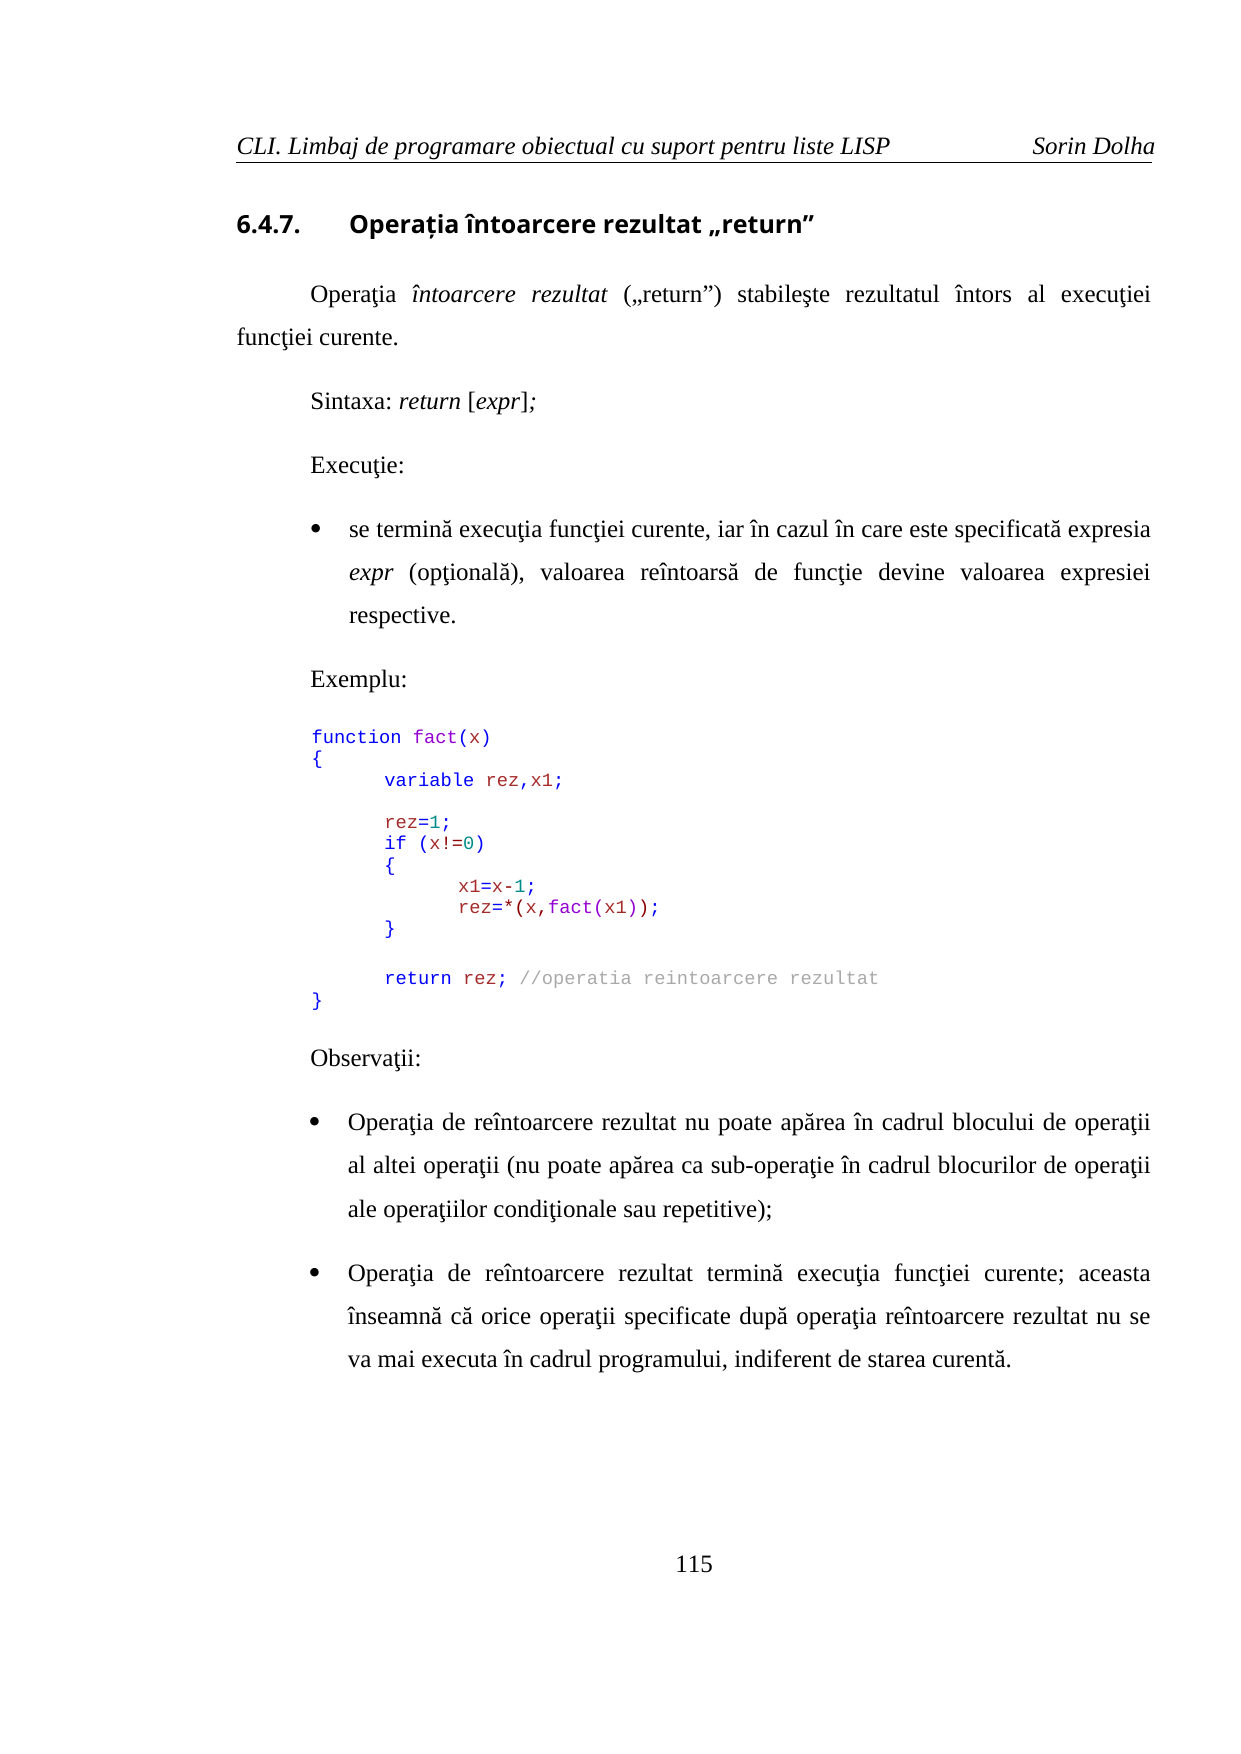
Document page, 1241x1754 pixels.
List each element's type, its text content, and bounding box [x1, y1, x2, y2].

list Operaţia de reîntoarcere rezultat termină execuţia funcţiei curente; aceasta înseamnă că orice operaţii specificate după operaţia reîntoarcere rezultat nu se va mai executa în cadrul programului, indiferent de starea curentă. [310, 1258, 1152, 1373]
text Sintaxa: return [expr]; [236, 386, 1152, 414]
text } [311, 990, 1152, 1012]
text x1=x-1; [311, 877, 1152, 898]
text Observaţii: [236, 1043, 1152, 1072]
text Execuţie: [236, 450, 1152, 478]
text return rez; //operatia reintoarcere rezultat [311, 969, 1152, 990]
list Operaţia de reîntoarcere rezultat nu poate apărea în cadrul blocului de operaţii al altei operaţii (nu poate apărea ca sub-operaţie în cadrul blocurilor de operaţii ale operaţiilor condiţionale sau repetitive); [310, 1107, 1152, 1222]
text variable rez,x1; [311, 770, 1152, 792]
text Operaţia întoarcere rezultat („return”) stabileşte rezultatul întors al execuţiei funcţiei curente. [236, 279, 1152, 351]
text Exemplu: [236, 664, 1152, 693]
subtitle Operaţia întoarcere rezultat „return” [236, 207, 1152, 241]
text rez=*(x,fact(x1)); } [311, 898, 1152, 969]
list se termină execuţia funcţiei curente, iar în cazul în care este specificată expresia expr (opţională), valoarea reîntoarsă de funcţie devine valoarea expresiei respective. [311, 514, 1152, 629]
text rez=1; [311, 792, 1152, 834]
text { [311, 749, 1152, 770]
text if (x!=0) { [311, 834, 1152, 877]
text function fact(x) [311, 728, 1152, 749]
